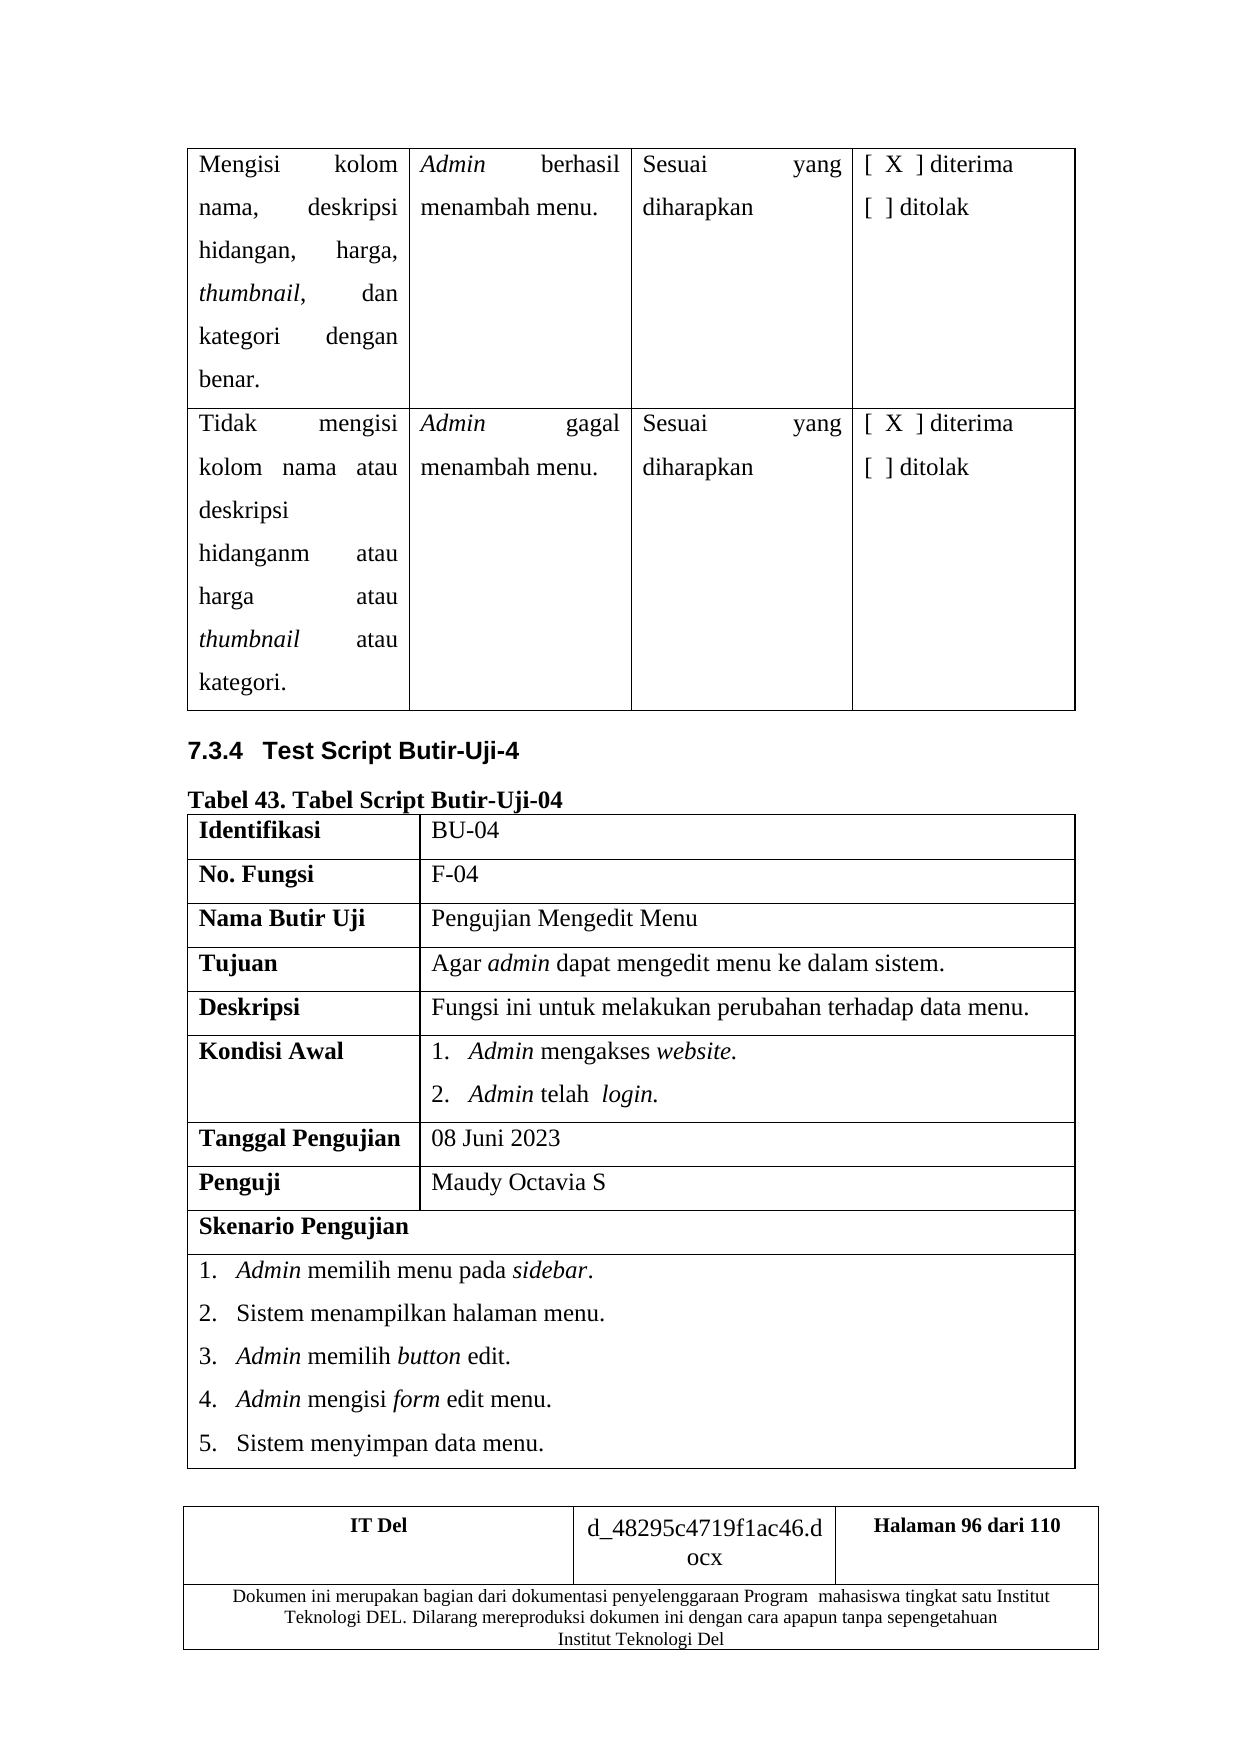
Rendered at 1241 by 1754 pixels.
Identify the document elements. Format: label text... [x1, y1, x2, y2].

table_cell Mengisi kolom nama, deskripsi hidangan, harga, thumbnail, dan kategori dengan benar. [188, 149, 409, 407]
subtitle Test Script Butir-Uji-4 [187, 736, 1092, 765]
table_cell Admin berhasil menambah menu. [410, 149, 631, 407]
table_cell Agar admin dapat mengedit menu ke dalam sistem. [421, 948, 1074, 991]
text Tabel 43. Tabel Script Butir-Uji-04 [187, 786, 1092, 814]
table_cell Tidak mengisi kolom nama atau deskripsi hidanganm atau harga atau thumbnail atau kategori. [188, 409, 409, 710]
table_cell F-04 [421, 860, 1074, 902]
table_cell 08 Juni 2023 [421, 1123, 1074, 1166]
table_cell [ X ] diterima [ ] ditolak [853, 149, 1074, 407]
table_cell Sesuai yang diharapkan [632, 409, 852, 710]
table_cell Admin mengakses website. Admin telah login. [421, 1036, 1074, 1122]
table_cell Deskripsi [188, 992, 419, 1035]
table_cell Admin gagal menambah menu. [410, 409, 631, 710]
table_cell [ X ] diterima [ ] ditolak [853, 409, 1074, 710]
table_cell Fungsi ini untuk melakukan perubahan terhadap data menu. [421, 992, 1074, 1035]
table_cell Sesuai yang diharapkan [632, 149, 852, 407]
table_cell Pengujian Mengedit Menu [421, 904, 1074, 947]
table_cell Nama Butir Uji [188, 904, 419, 947]
table_cell Tanggal Pengujian [188, 1123, 419, 1166]
table_header BU-04 [421, 815, 1074, 858]
table_cell Penguji [188, 1167, 419, 1210]
table_cell No. Fungsi [188, 860, 419, 902]
table_cell Kondisi Awal [188, 1036, 419, 1122]
table_cell Tujuan [188, 948, 419, 991]
table_cell Admin memilih menu pada sidebar. Sistem menampilkan halaman menu. Admin memilih button edit. Admin mengisi form edit menu. Sistem menyimpan data menu. [188, 1255, 1074, 1468]
table_header Identifikasi [188, 815, 419, 858]
table_cell Maudy Octavia S [421, 1167, 1074, 1210]
table_cell Skenario Pengujian [188, 1211, 1074, 1254]
